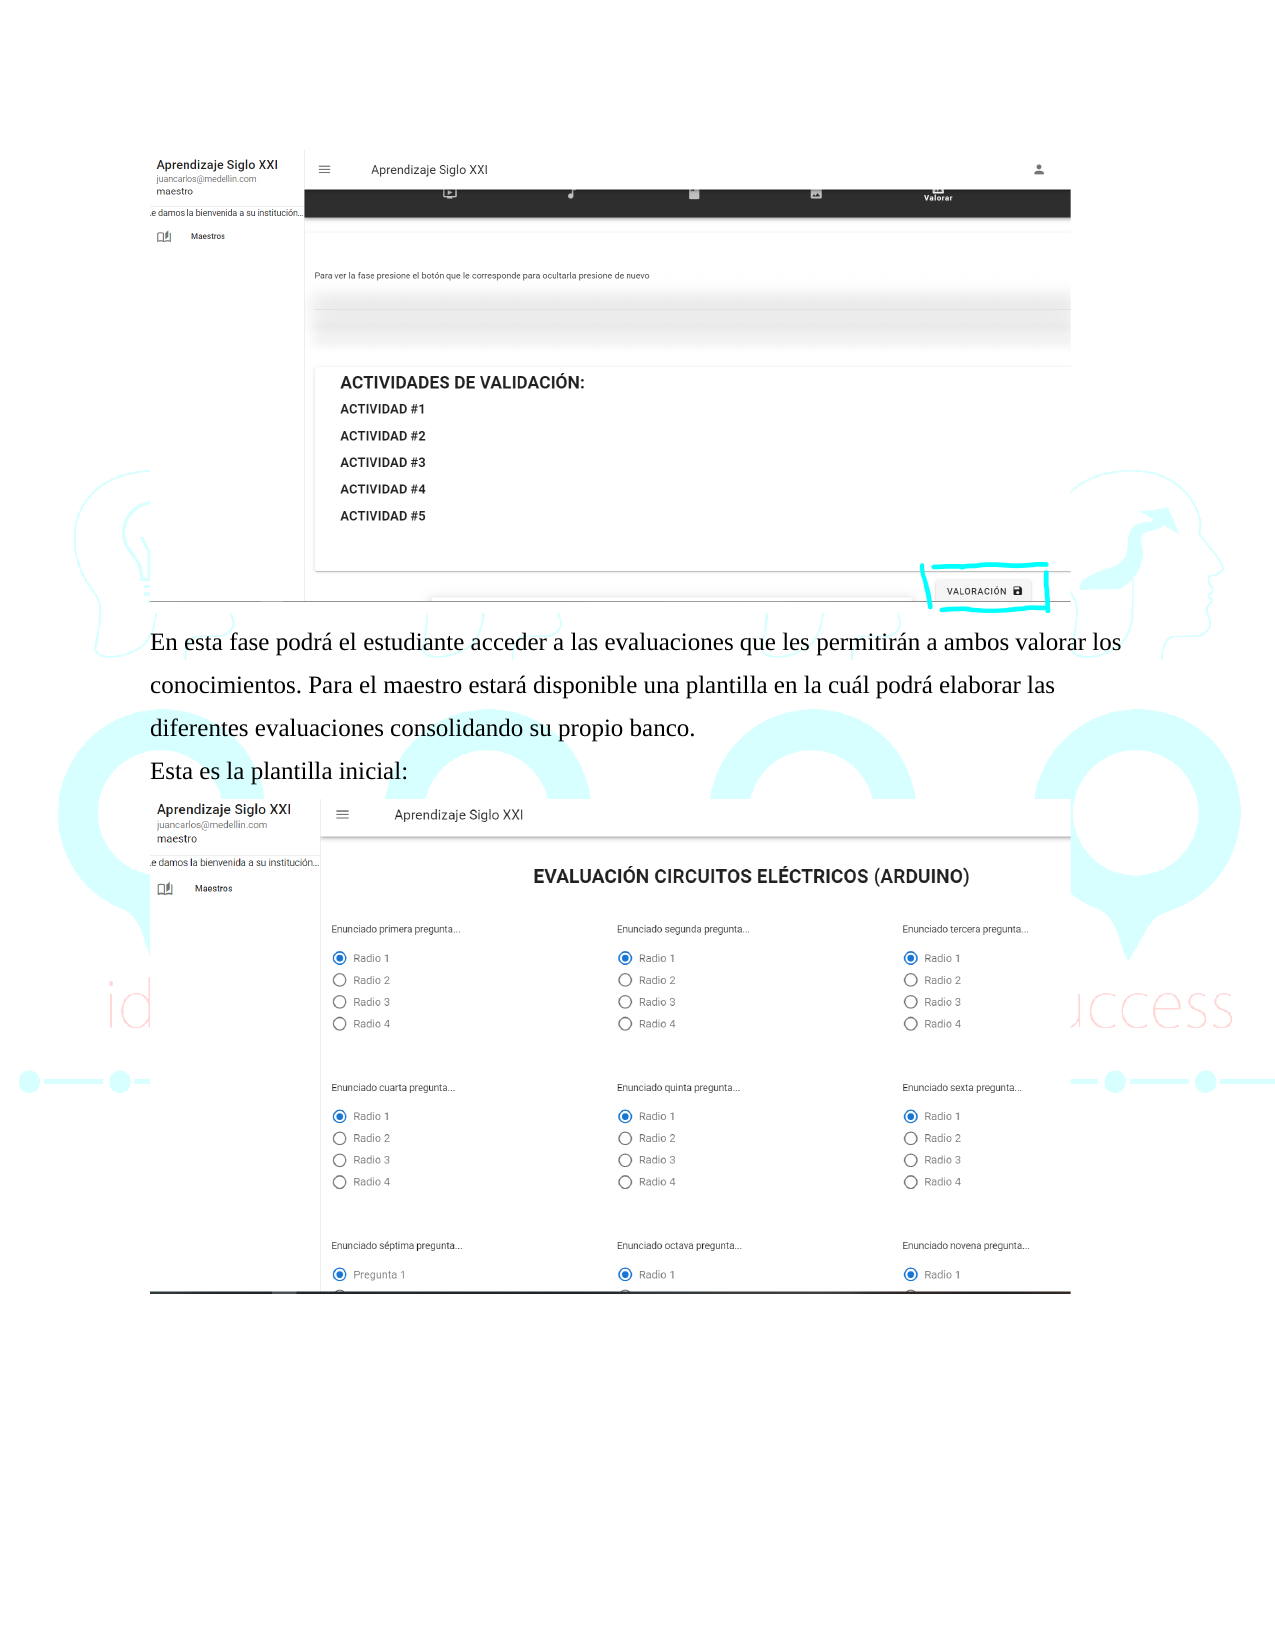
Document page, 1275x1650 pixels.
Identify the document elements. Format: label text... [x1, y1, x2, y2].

picture [150, 799, 1071, 1294]
picture [150, 150, 1071, 613]
text Esta es la plantilla inicial: [150, 756, 1125, 785]
text En esta fase podrá el estudiante acceder a las evaluaciones que les permitirán a ambos valorar los conocimientos. Para el maestro estará disponible una plantilla en la cuál podrá elaborar las diferentes evaluaciones consolidando su propio banco. [150, 627, 1125, 742]
